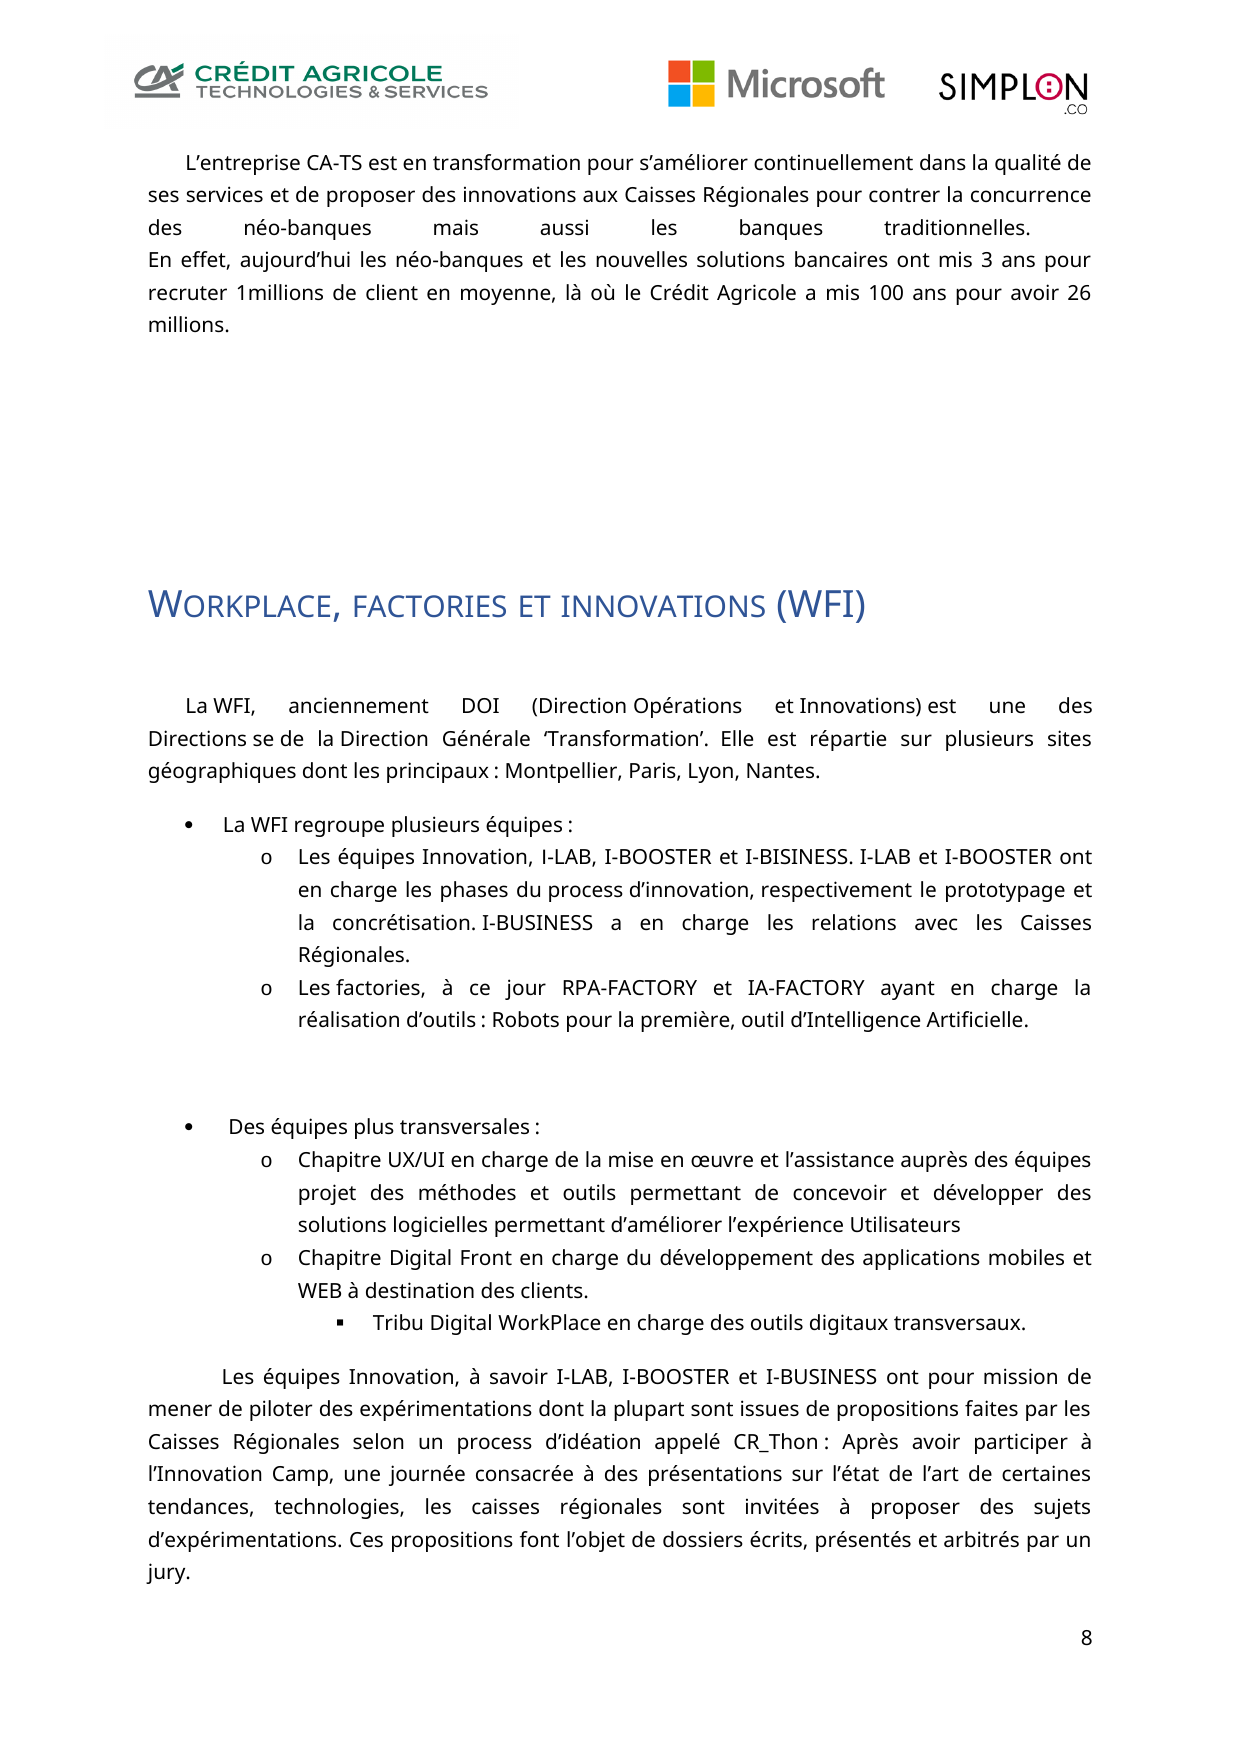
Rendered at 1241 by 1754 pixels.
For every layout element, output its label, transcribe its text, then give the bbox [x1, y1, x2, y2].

list Les factories, à ce jour RPA-FACTORY et IA-FACTORY ayant en charge la réalisation d’outils : Robots pour la première, outil d’Intelligence Artificielle. [260, 973, 1093, 1034]
list Tribu Digital WorkPlace en charge des outils digitaux transversaux. [335, 1308, 1093, 1337]
list Chapitre UX/UI en charge de la mise en œuvre et l’assistance auprès des équipes projet des méthodes et outils permettant de concevoir et développer des solutions logicielles permettant d’améliorer l’expérience Utilisateurs [260, 1145, 1093, 1239]
list La WFI regroupe plusieurs équipes : [185, 810, 1093, 838]
picture [103, 34, 519, 129]
text L’entreprise CA-TS est en transformation pour s’améliorer continuellement dans la qualité de ses services et de proposer des innovations aux Caisses Régionales pour contrer la concurrence des néo-banques mais aussi les banques traditionnelles. En effet, aujourd’hui les néo-banques et les nouvelles solutions bancaires ont mis 3 ans pour recruter 1millions de client en moyenne, là où le Crédit Agricole a mis 100 ans pour avoir 26 millions. [148, 148, 1093, 339]
text Workplace, factories et innovations (WFI) [148, 578, 1093, 629]
list Des équipes plus transversales : [185, 1112, 1093, 1141]
picture [650, 36, 1097, 124]
text Les équipes Innovation, à savoir I-LAB, I-BOOSTER et I-BUSINESS ont pour mission de mener de piloter des expérimentations dont la plupart sont issues de propositions faites par les Caisses Régionales selon un process d’idéation appelé CR_Thon : Après avoir participer à l’Innovation Camp, une journée consacrée à des présentations sur l’état de l’art de certaines tendances, technologies, les caisses régionales sont invitées à proposer des sujets d’expérimentations. Ces propositions font l’objet de dossiers écrits, présentés et arbitrés par un jury. [148, 1362, 1093, 1586]
text La WFI, anciennement DOI (Direction Opérations et Innovations) est une des Directions se de la Direction Générale ‘Transformation’. Elle est répartie sur plusieurs sites géographiques dont les principaux : Montpellier, Paris, Lyon, Nantes. [148, 691, 1093, 785]
list Les équipes Innovation, I-LAB, I-BOOSTER et I-BISINESS. I-LAB et I-BOOSTER ont en charge les phases du process d’innovation, respectivement le prototypage et la concrétisation. I-BUSINESS a en charge les relations avec les Caisses Régionales. [260, 842, 1093, 969]
list Chapitre Digital Front en charge du développement des applications mobiles et WEB à destination des clients. [260, 1243, 1093, 1304]
